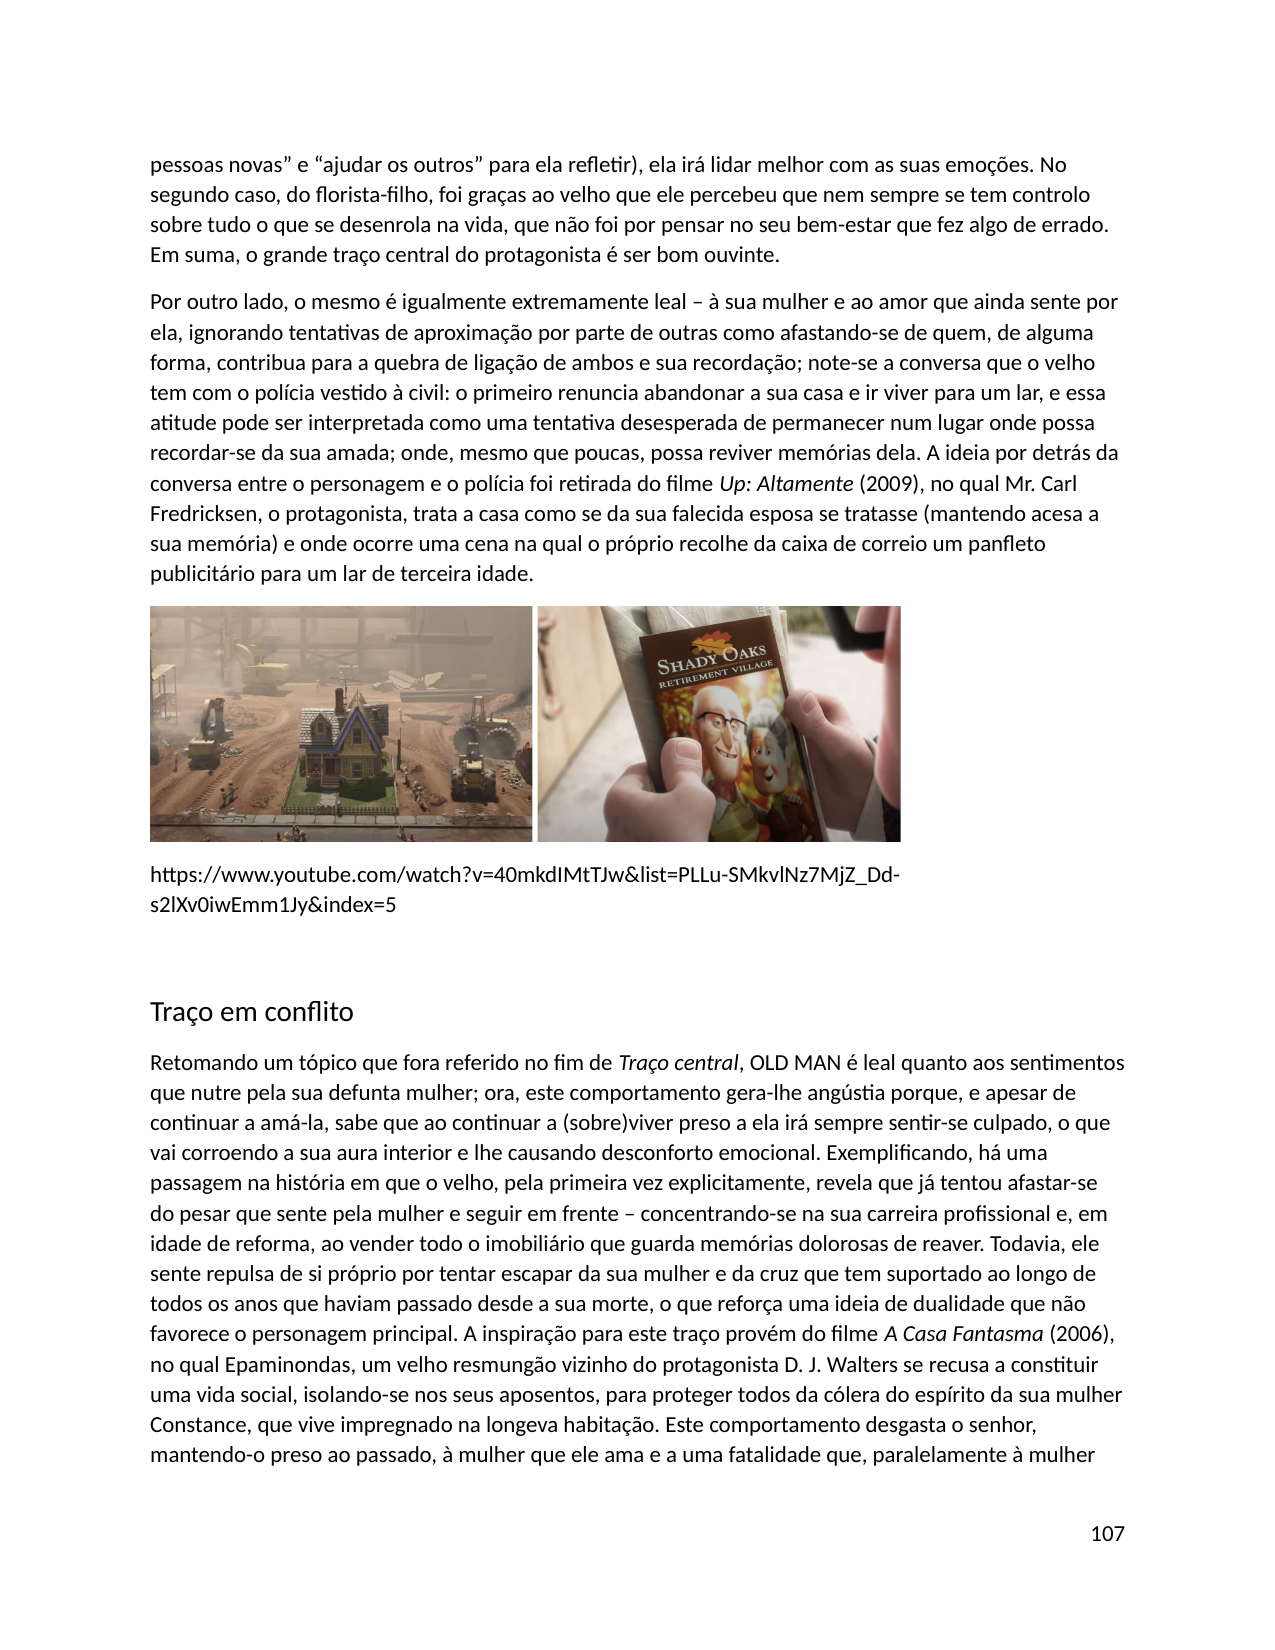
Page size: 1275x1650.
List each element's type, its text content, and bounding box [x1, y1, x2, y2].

picture [150, 606, 533, 842]
text https://www.youtube.com/watch?v=40mkdIMtTJw&list=PLLu-SMkvlNz7MjZ_Dd-s2lXv0iwEmm1Jy&index=5 [150, 860, 1125, 919]
text Traço em conflito [150, 993, 1125, 1028]
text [150, 150, 1125, 269]
picture [537, 606, 901, 842]
text Por outro lado, o mesmo é igualmente extremamente leal – à sua mulher e ao amor que ainda sente por ela, ignorando tentativas de aproximação por parte de outras como afastando-se de quem, de alguma forma, contribua para a quebra de ligação de ambos e sua recordação; note-se a conversa que o velho tem com o polícia vestido à civil: o primeiro renuncia abandonar a sua casa e ir viver para um lar, e essa atitude pode ser interpretada como uma tentativa desesperada de permanecer num lugar onde possa recordar-se da sua amada; onde, mesmo que poucas, possa reviver memórias dela. A ideia por detrás da conversa entre o personagem e o polícia foi retirada do filme Up: Altamente (2009), no qual Mr. Carl Fredricksen, o protagonista, trata a casa como se da sua falecida esposa se tratasse (mantendo acesa a sua memória) e onde ocorre uma cena na qual o próprio recolhe da caixa de correio um panfleto publicitário para um lar de terceira idade. [150, 287, 1125, 587]
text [150, 1048, 1125, 1468]
